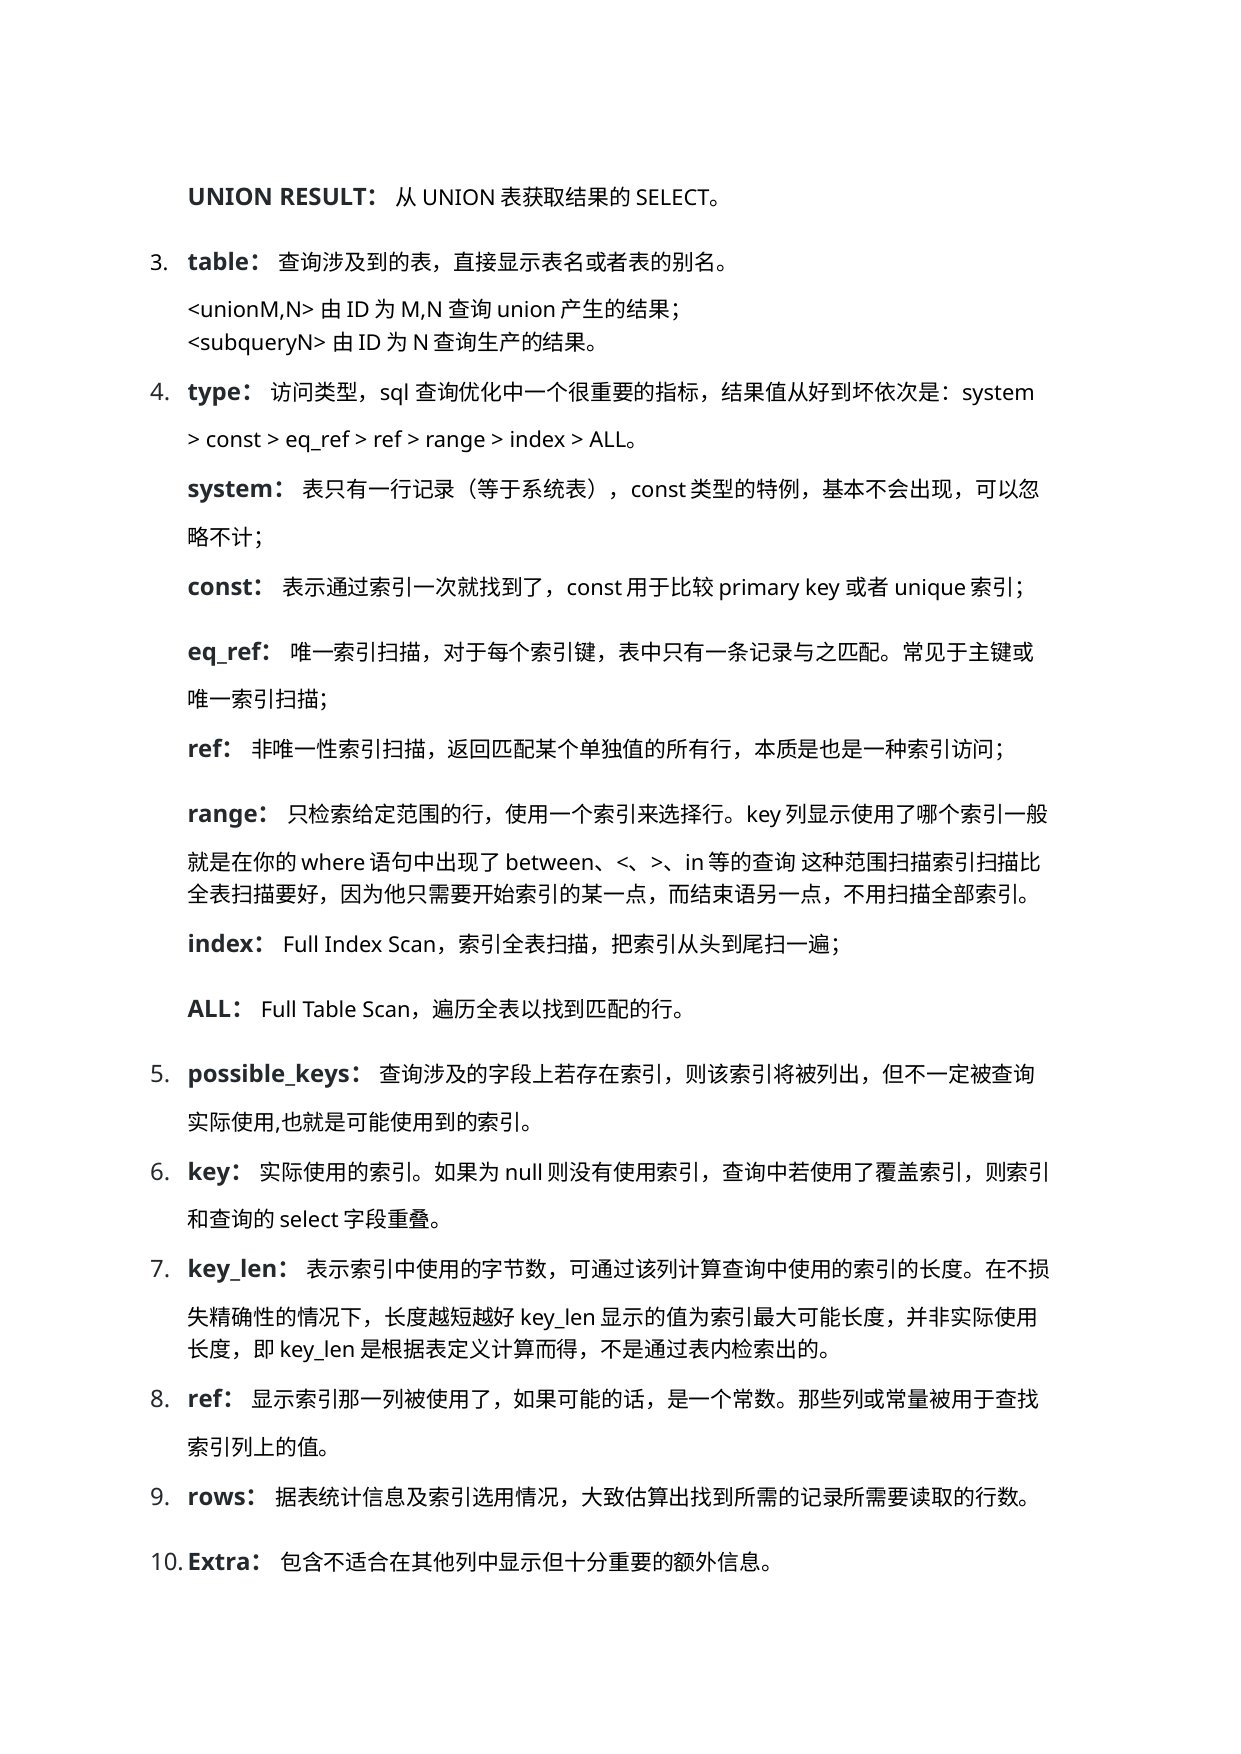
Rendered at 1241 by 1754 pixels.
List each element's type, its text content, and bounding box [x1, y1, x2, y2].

list key_len： 表示索引中使用的字节数，可通过该列计算查询中使用的索引的长度。在不损失精确性的情况下，长度越短越好key_len显示的值为索引最大可能长度，并非实际使用长度，即key_len是根据表定义计算而得，不是通过表内检索出的。 [150, 1234, 1053, 1364]
text ref： 非唯一性索引扫描，返回匹配某个单独值的所有行，本质是也是一种索引访问； [187, 714, 1053, 779]
text const： 表示通过索引一次就找到了，const用于比较primary key 或者 unique索引； [187, 552, 1053, 617]
list rows： 据表统计信息及索引选用情况，大致估算出找到所需的记录所需要读取的行数。 [150, 1462, 1053, 1527]
list ref： 显示索引那一列被使用了，如果可能的话，是一个常数。那些列或常量被用于查找索引列上的值。 [150, 1364, 1053, 1462]
list type： 访问类型，sql 查询优化中一个很重要的指标，结果值从好到坏依次是：system > const > eq_ref > ref > range > index > ALL。 [150, 357, 1053, 454]
text <subqueryN> 由ID为N查询生产的结果。 [187, 324, 1053, 357]
list possible_keys： 查询涉及的字段上若存在索引，则该索引将被列出，但不一定被查询实际使用,也就是可能使用到的索引。 [150, 1039, 1053, 1137]
text eq_ref： 唯一索引扫描，对于每个索引键，表中只有一条记录与之匹配。常见于主键或唯一索引扫描； [187, 617, 1053, 714]
text ALL： Full Table Scan，遍历全表以找到匹配的行。 [187, 974, 1053, 1039]
text <unionM,N> 由ID为M,N 查询union产生的结果； [187, 292, 1053, 324]
list Extra： 包含不适合在其他列中显示但十分重要的额外信息。 [150, 1527, 1053, 1592]
text index： Full Index Scan，索引全表扫描，把索引从头到尾扫一遍； [187, 909, 1053, 974]
list table： 查询涉及到的表，直接显示表名或者表的别名。 [150, 227, 1053, 292]
text UNION RESULT： 从UNION表获取结果的SELECT。 [187, 162, 1053, 227]
text range： 只检索给定范围的行，使用一个索引来选择行。key列显示使用了哪个索引一般就是在你的where语句中出现了between、<、>、in等的查询 这种范围扫描索引扫描比全表扫描要好，因为他只需要开始索引的某一点，而结束语另一点，不用扫描全部索引。 [187, 779, 1053, 909]
list key： 实际使用的索引。如果为null则没有使用索引，查询中若使用了覆盖索引，则索引和查询的select字段重叠。 [150, 1137, 1053, 1234]
text system： 表只有一行记录（等于系统表），const类型的特例，基本不会出现，可以忽略不计； [187, 454, 1053, 552]
